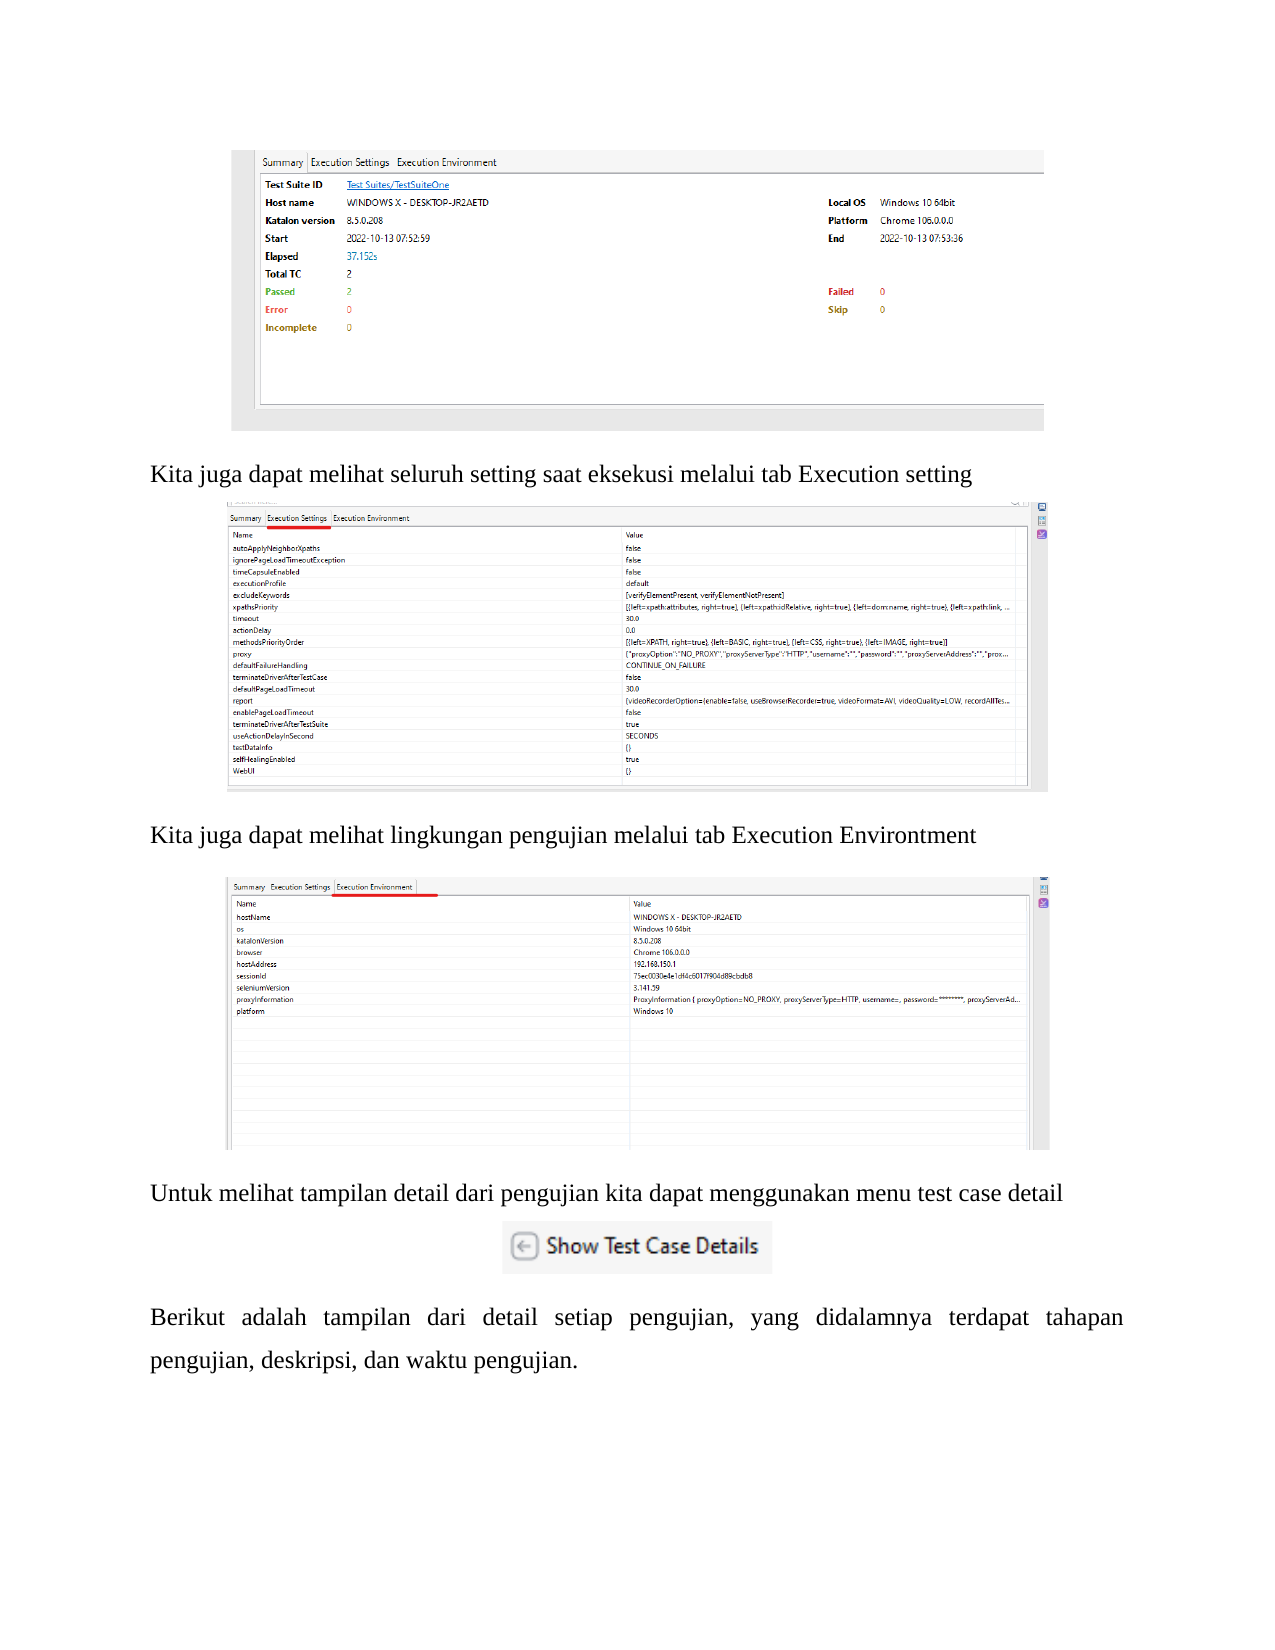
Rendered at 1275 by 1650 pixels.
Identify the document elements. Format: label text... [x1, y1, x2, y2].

picture [225, 877, 1050, 1150]
picture [502, 1221, 773, 1274]
picture [227, 502, 1048, 792]
text Kita juga dapat melihat seluruh setting saat eksekusi melalui tab Execution setting [150, 459, 1125, 488]
text Untuk melihat tampilan detail dari pengujian kita dapat menggunakan menu test case detail [150, 1178, 1125, 1207]
text Kita juga dapat melihat lingkungan pengujian melalui tab Execution Environtment [150, 820, 1125, 849]
picture [231, 150, 1044, 431]
text Berikut adalah tampilan dari detail setiap pengujian, yang didalamnya terdapat tahapan pengujian, deskripsi, dan waktu pengujian. [150, 1302, 1125, 1374]
